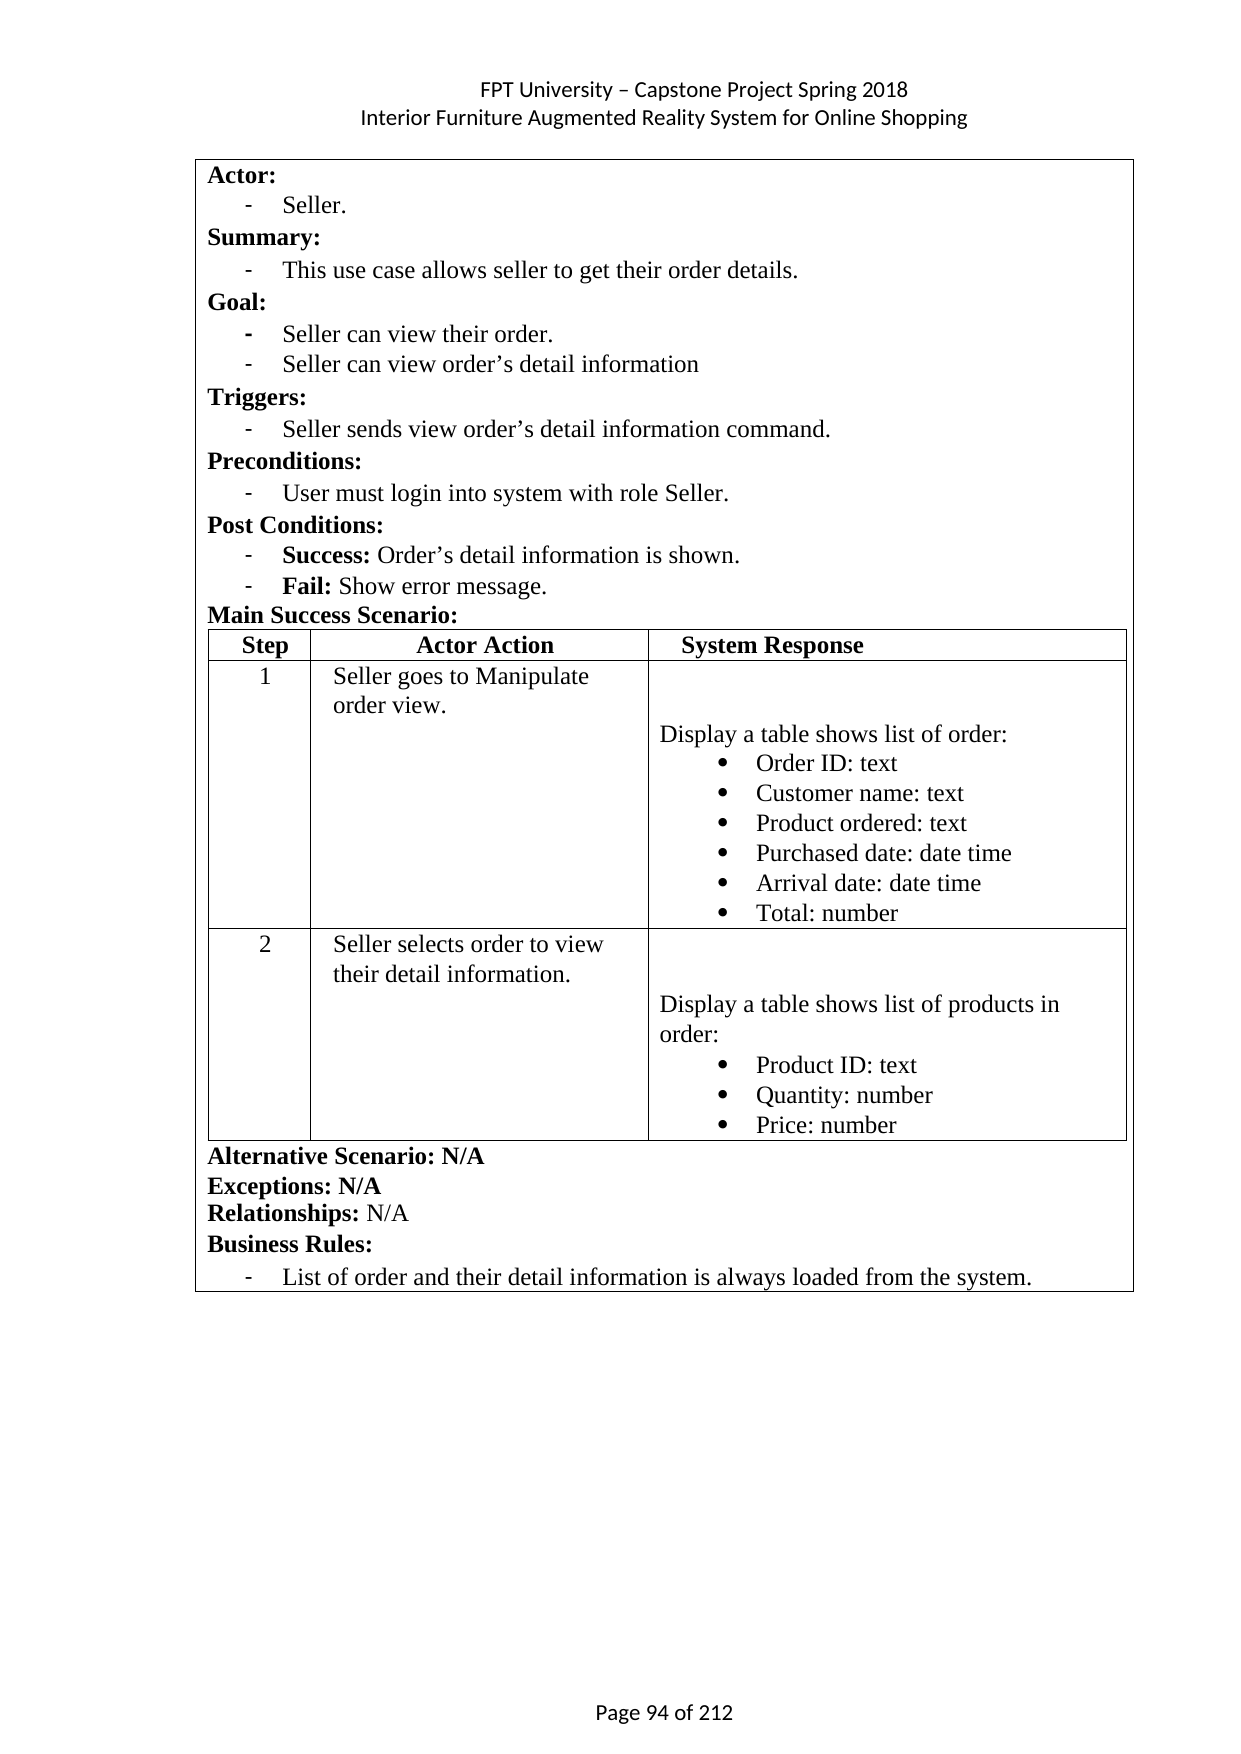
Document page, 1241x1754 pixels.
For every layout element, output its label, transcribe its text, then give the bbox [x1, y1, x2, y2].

table_cell Actor: Seller. Summary: This use case allows seller to get their order details. Goal: Seller can view their order. Seller can view order’s detail information Triggers: Seller sends view order’s detail information command. Preconditions: User must login into system with role Seller. Post Conditions: Success: Order’s detail information is shown. Fail: Show error message. Main Success Scenario: Alternative Scenario: N/A Exceptions: N/A Relationships: N/A Business Rules: List of order and their detail information is always loaded from the system. [196, 160, 1133, 1291]
